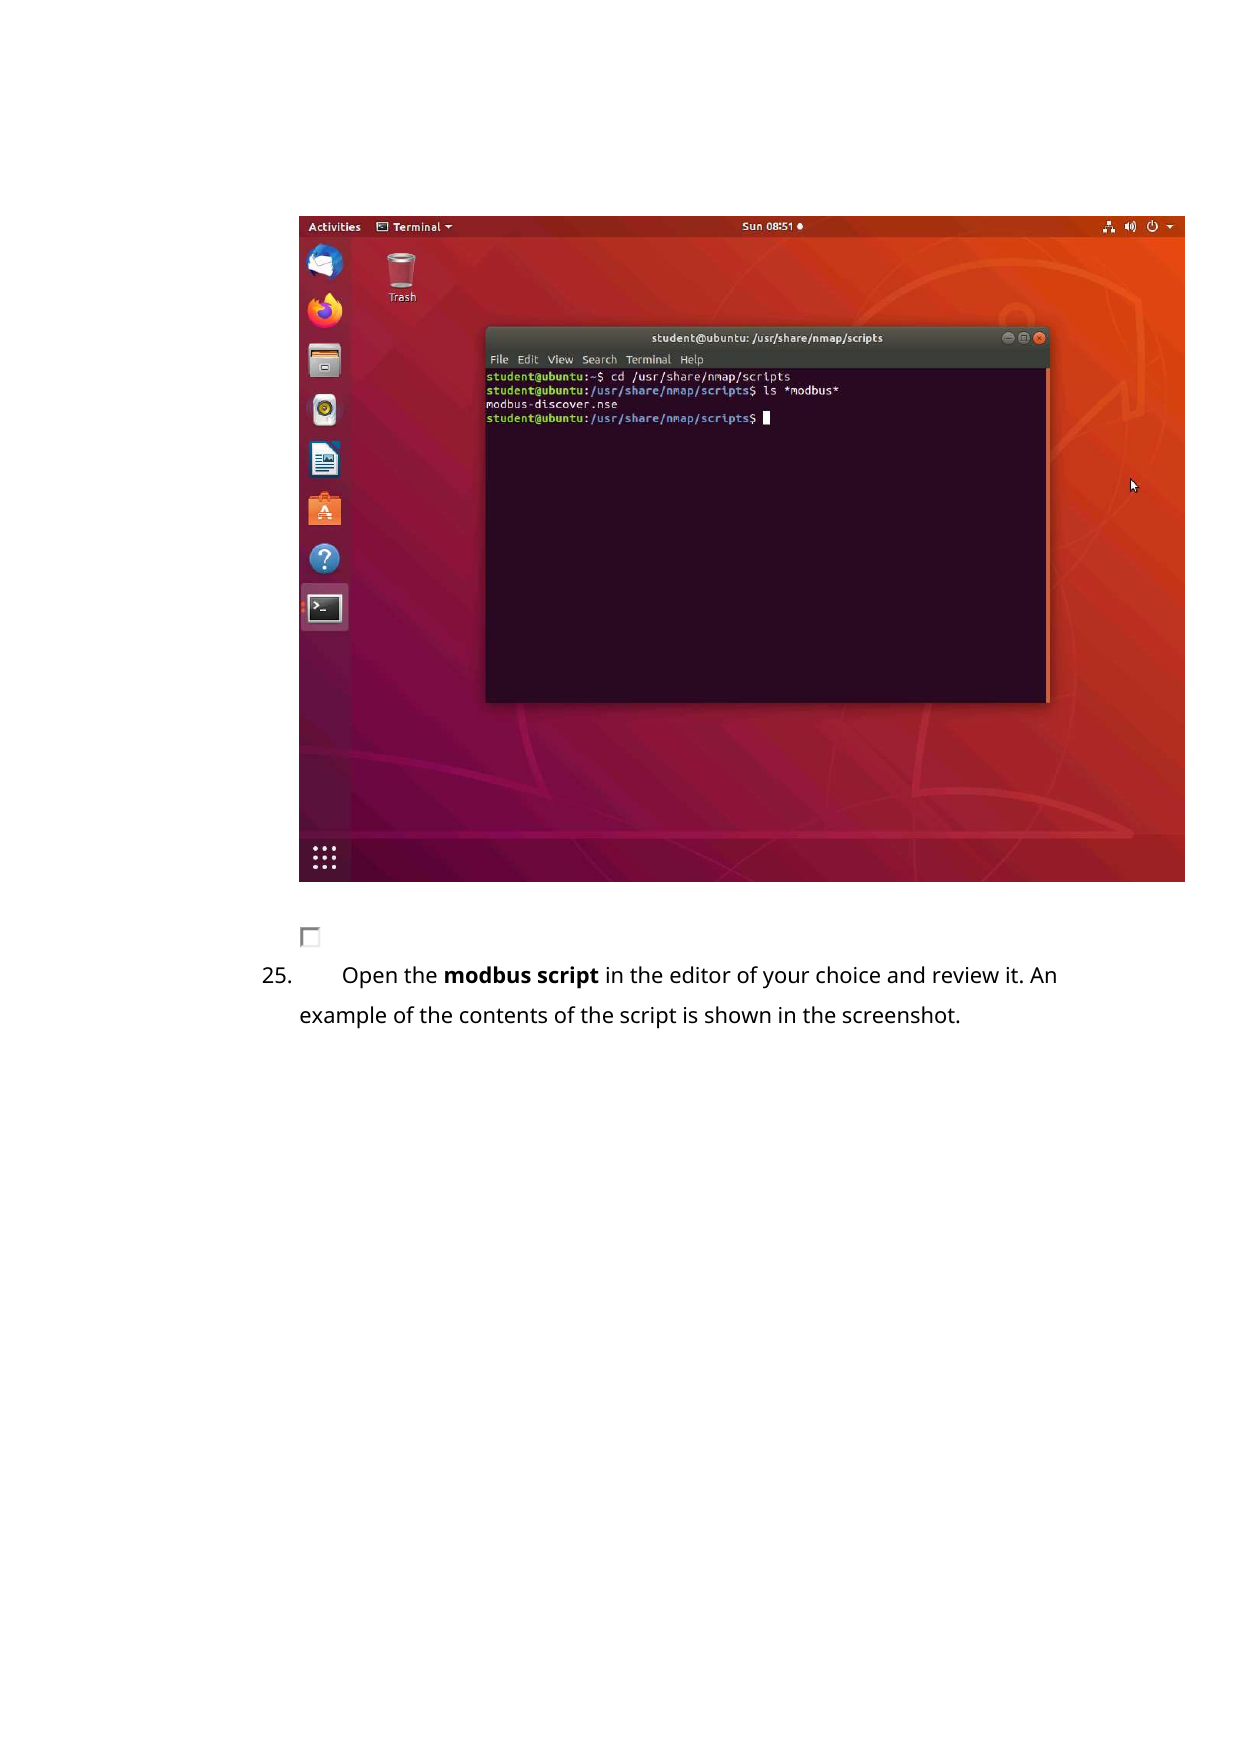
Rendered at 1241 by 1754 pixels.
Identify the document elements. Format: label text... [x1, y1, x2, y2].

list Open the modbus script in the editor of your choice and review it. An example of the contents of the script is shown in the screenshot. [262, 921, 1063, 1033]
picture [299, 216, 1185, 882]
